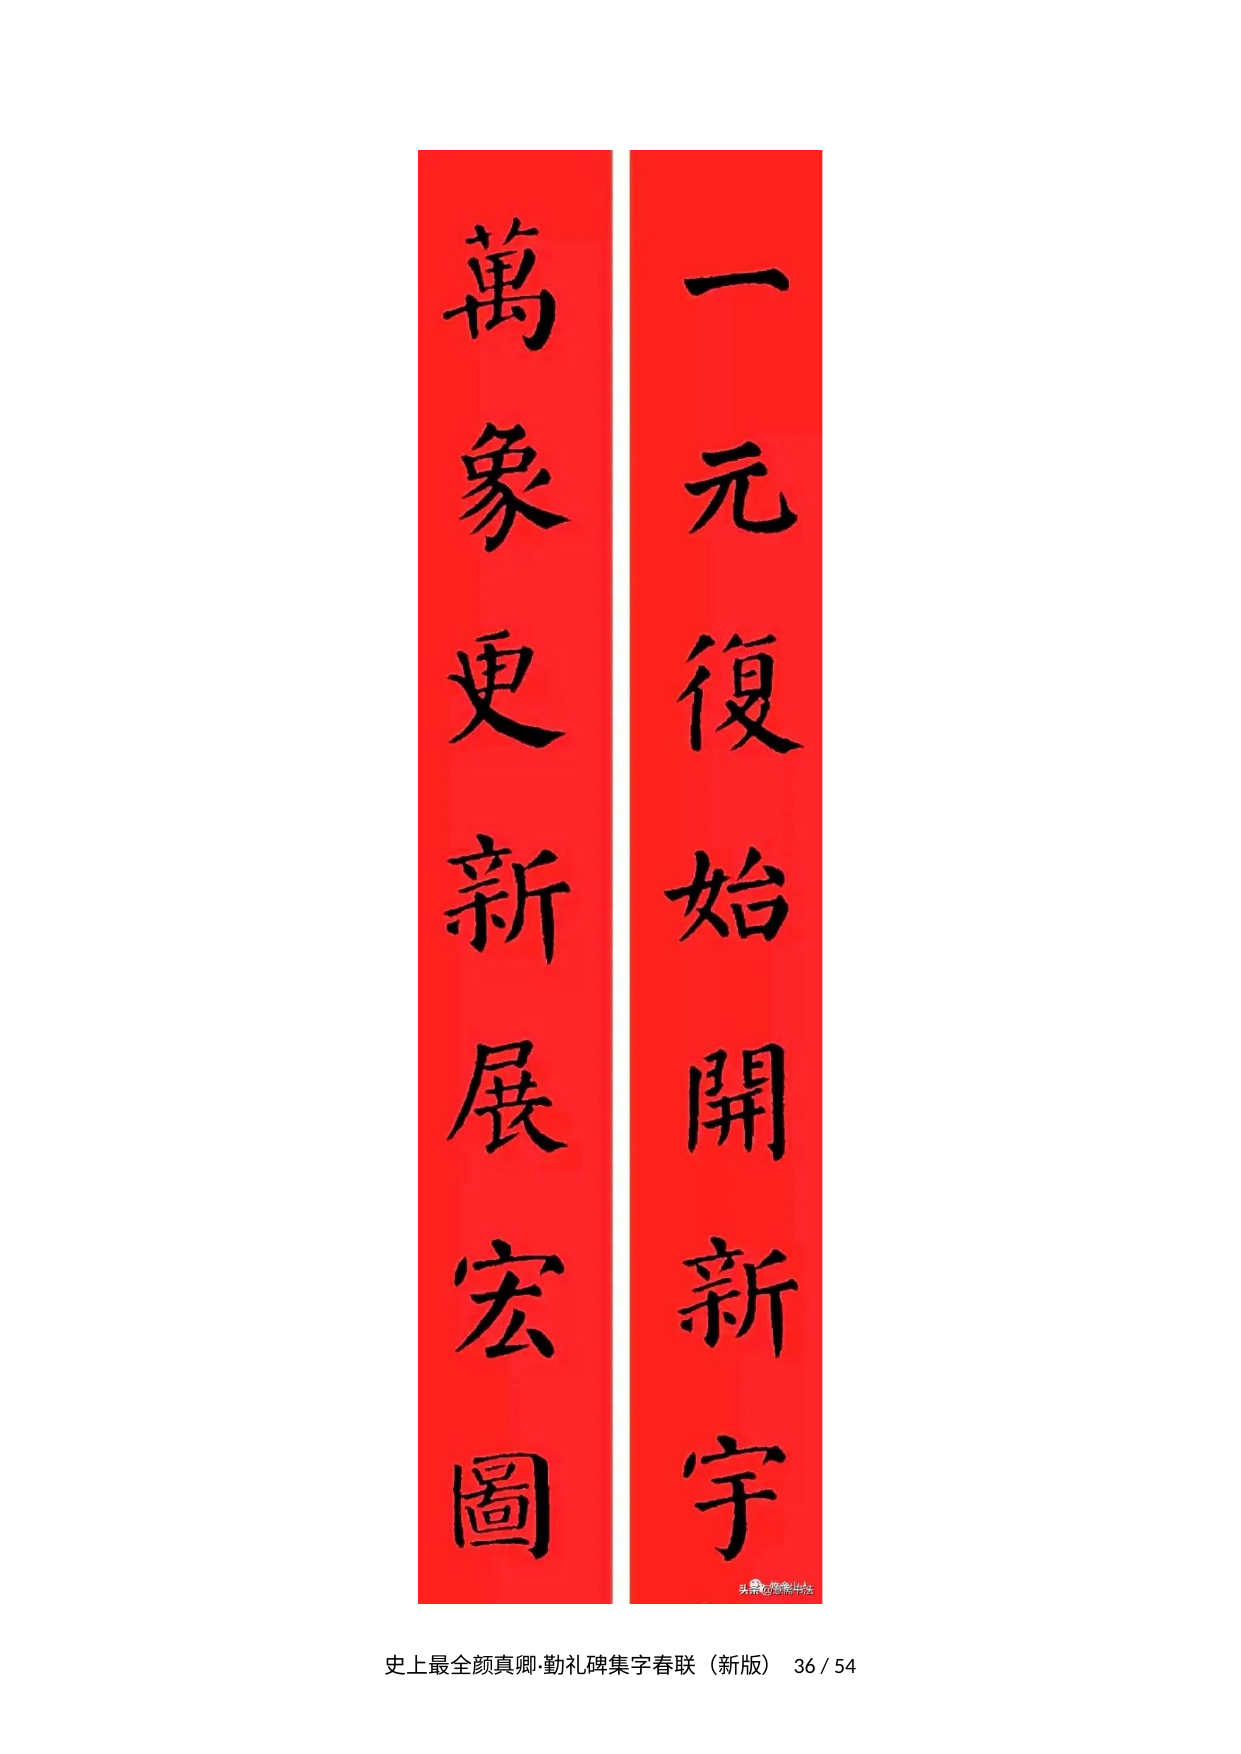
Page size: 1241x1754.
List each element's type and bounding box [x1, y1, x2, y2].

picture [418, 150, 823, 1604]
